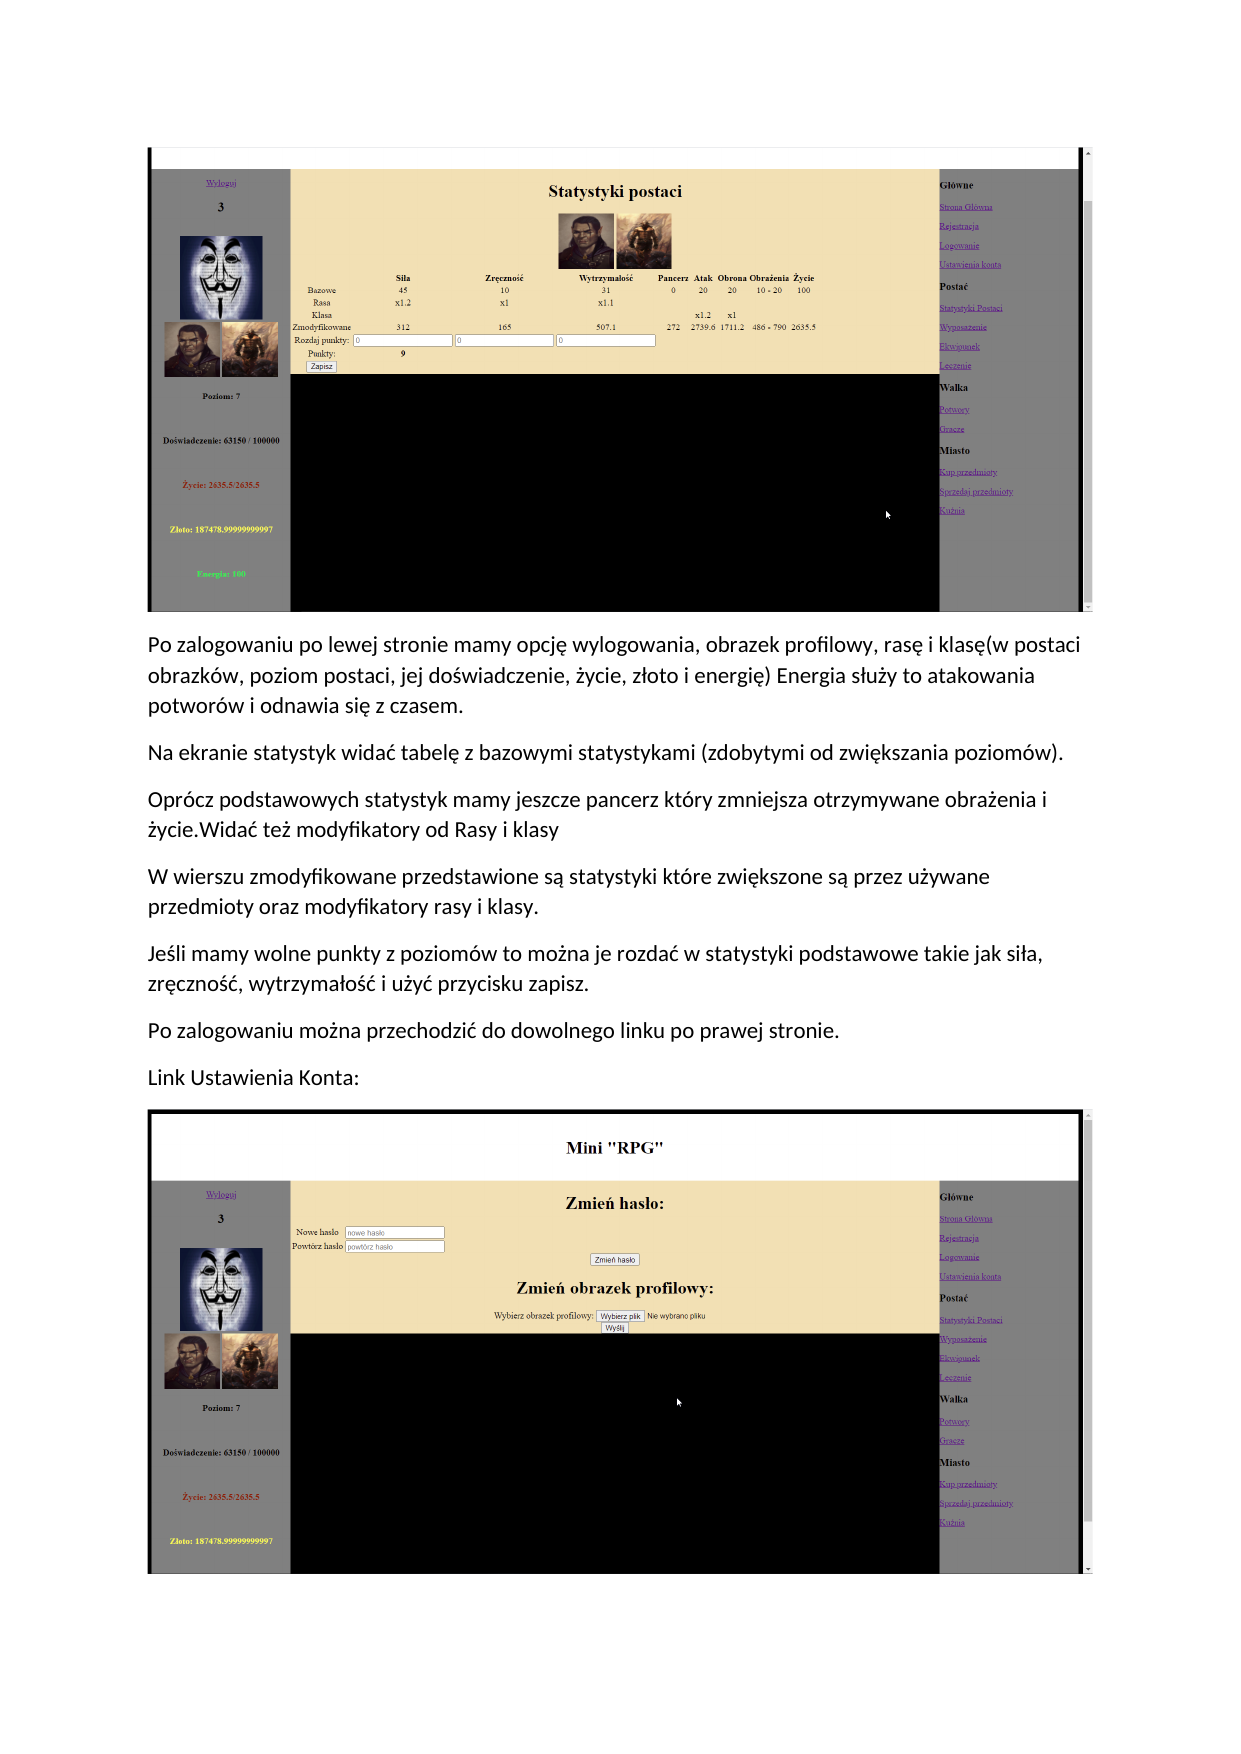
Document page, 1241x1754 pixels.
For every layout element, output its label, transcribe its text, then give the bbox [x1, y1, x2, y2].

text Jeśli mamy wolne punkty z poziomów to można je rozdać w statystyki podstawowe takie jak siła, zręczność, wytrzymałość i użyć przycisku zapisz. [148, 939, 1093, 997]
text Link Ustawienia Konta: [148, 1063, 1093, 1091]
picture [147, 147, 1093, 612]
text W wierszu zmodyfikowane przedstawione są statystyki które zwiększone są przez używane przedmioty oraz modyfikatory rasy i klasy. [148, 862, 1093, 920]
text Na ekranie statystyk widać tabelę z bazowymi statystykami (zdobytymi od zwiększania poziomów). [148, 738, 1093, 766]
picture [147, 1109, 1093, 1574]
text Po zalogowaniu można przechodzić do dowolnego linku po prawej stronie. [148, 1016, 1093, 1044]
text Po zalogowaniu po lewej stronie mamy opcję wylogowania, obrazek profilowy, rasę i klasę(w postaci obrazków, poziom postaci, jej doświadczenie, życie, złoto i energię) Energia służy to atakowania potworów i odnawia się z czasem. [148, 631, 1093, 719]
text Oprócz podstawowych statystyk mamy jeszcze pancerz który zmniejsza otrzymywane obrażenia i życie.Widać też modyfikatory od Rasy i klasy [148, 785, 1093, 843]
